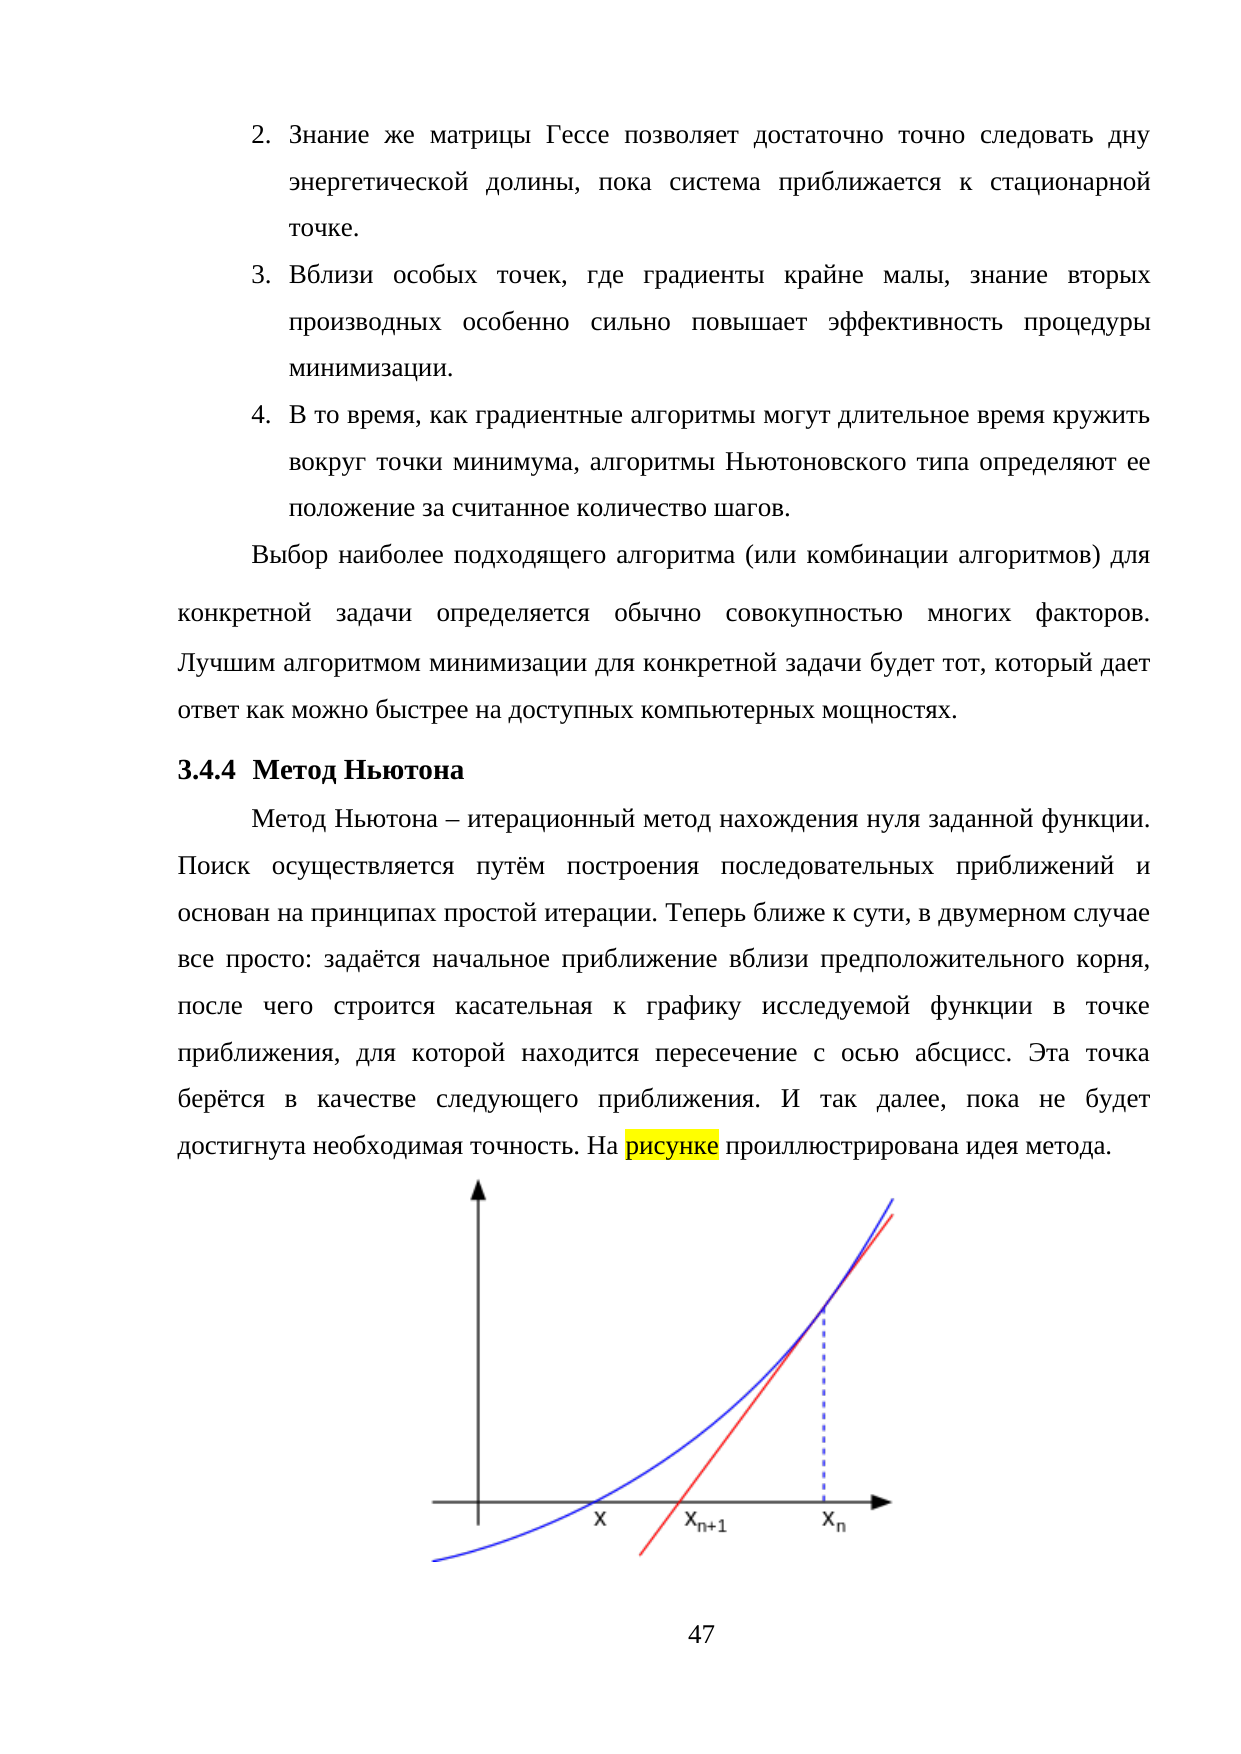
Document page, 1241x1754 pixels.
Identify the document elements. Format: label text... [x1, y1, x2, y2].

text Метод Ньютона – итерационный метод нахождения нуля заданной функции. Поиск осуществляется путём построения последовательных приближений и основан на принципах простой итерации. Теперь ближе к сути, в двумерном случае все просто: задаётся начальное приближение вблизи предположительного корня, после чего строится касательная к графику исследуемой функции в точке приближения, для которой находится пересечение с осью абсцисс. Эта точка берётся в качестве следующего приближения. И так далее, пока не будет достигнута необходимая точность. На рисунке проиллюстрирована идея метода. [177, 802, 1152, 1160]
list В то время, как градиентные алгоритмы могут длительное время кружить вокруг точки минимума, алгоритмы Ньютоновского типа определяют ее положение за считанное количество шагов. [251, 398, 1152, 523]
list Знание же матрицы Гессе позволяет достаточно точно следовать дну энергетической долины, пока система приближается к стационарной точке. [251, 118, 1152, 243]
subtitle Метод Ньютона [177, 752, 1152, 786]
text Выбор наиболее подходящего алгоритма (или комбинации алгоритмов) для конкретной задачи определяется обычно совокупностью многих факторов. Лучшим алгоритмом минимизации для конкретной задачи будет тот, который дает ответ как можно быстрее на доступных компьютерных мощностях. [177, 538, 1152, 724]
list Вблизи особых точек, где градиенты крайне малы, знание вторых производных особенно сильно повышает эффективность процедуры минимизации. [251, 258, 1152, 383]
picture [430, 1175, 899, 1562]
